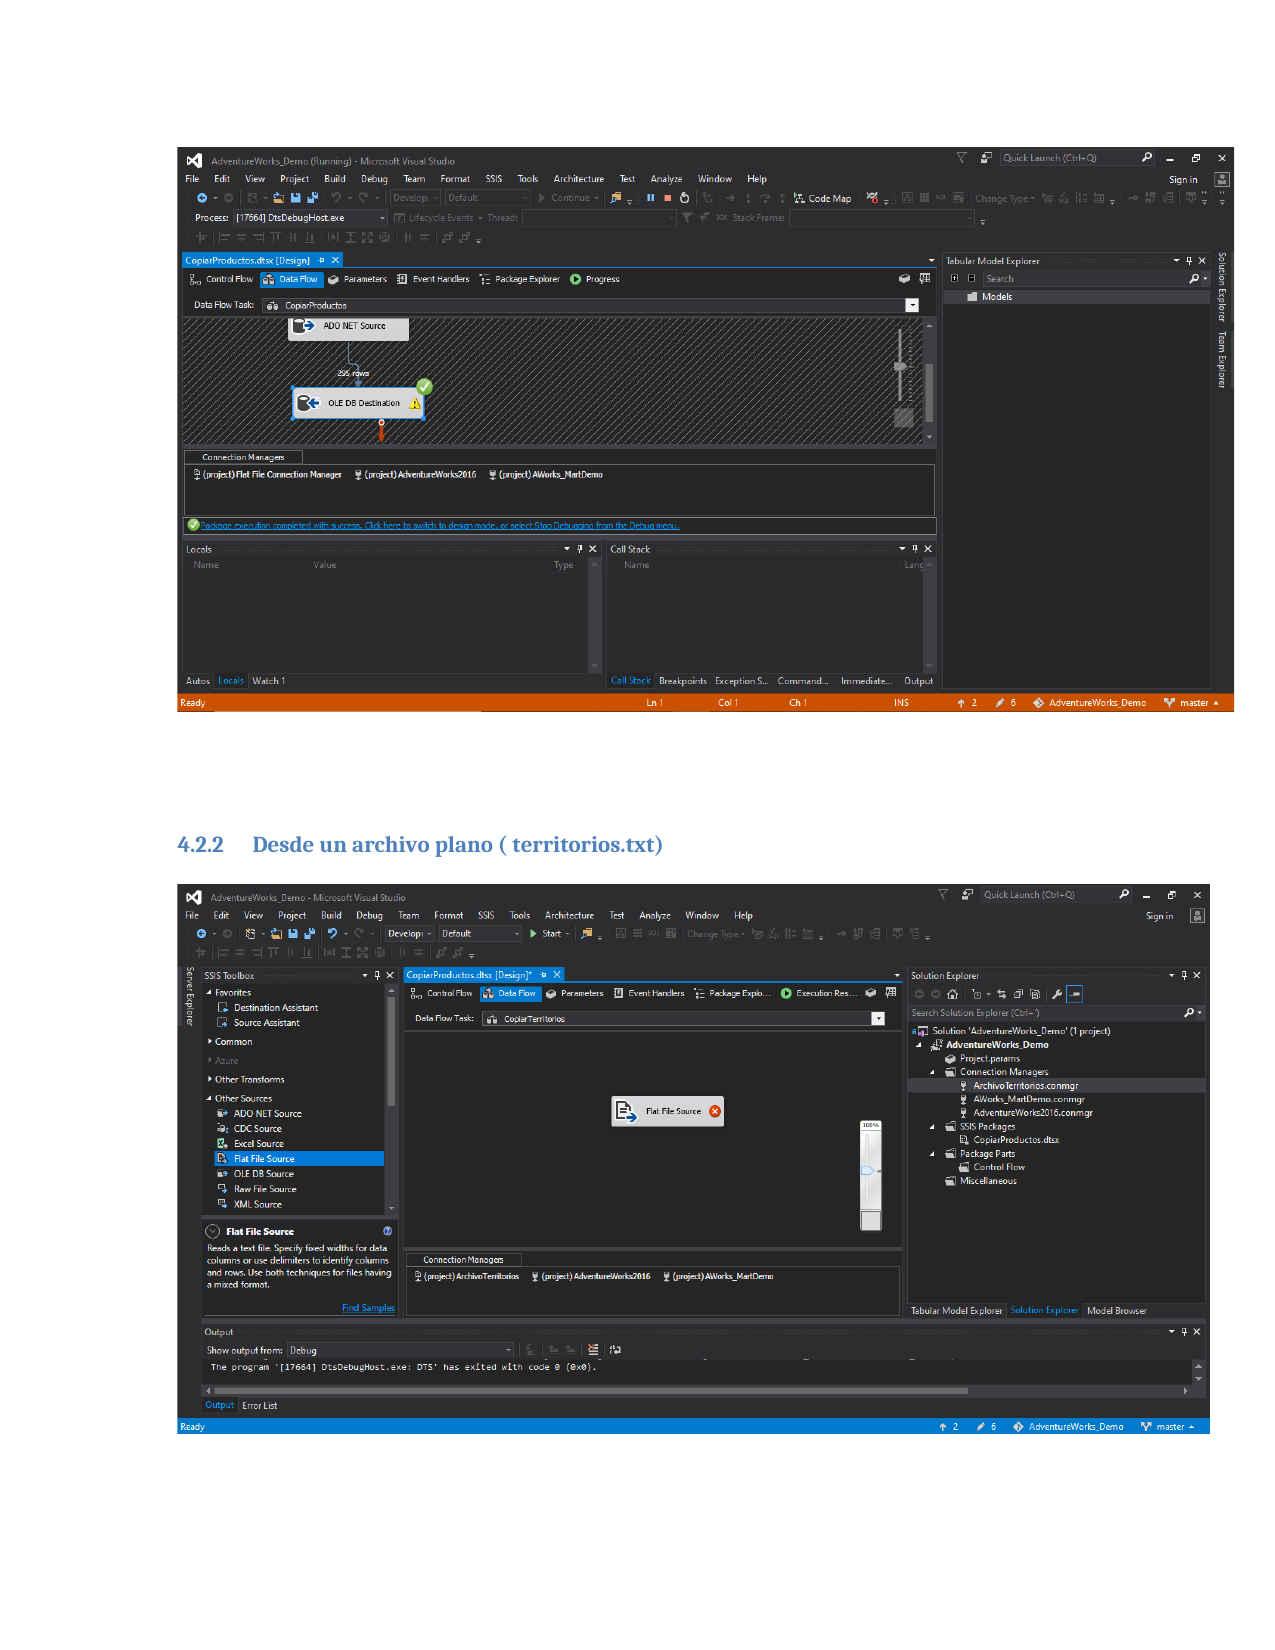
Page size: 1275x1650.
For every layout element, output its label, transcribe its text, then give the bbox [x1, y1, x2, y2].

picture [177, 147, 1235, 712]
subtitle Desde un archivo plano ( territorios.txt) [177, 832, 1098, 858]
picture [177, 884, 1210, 1434]
